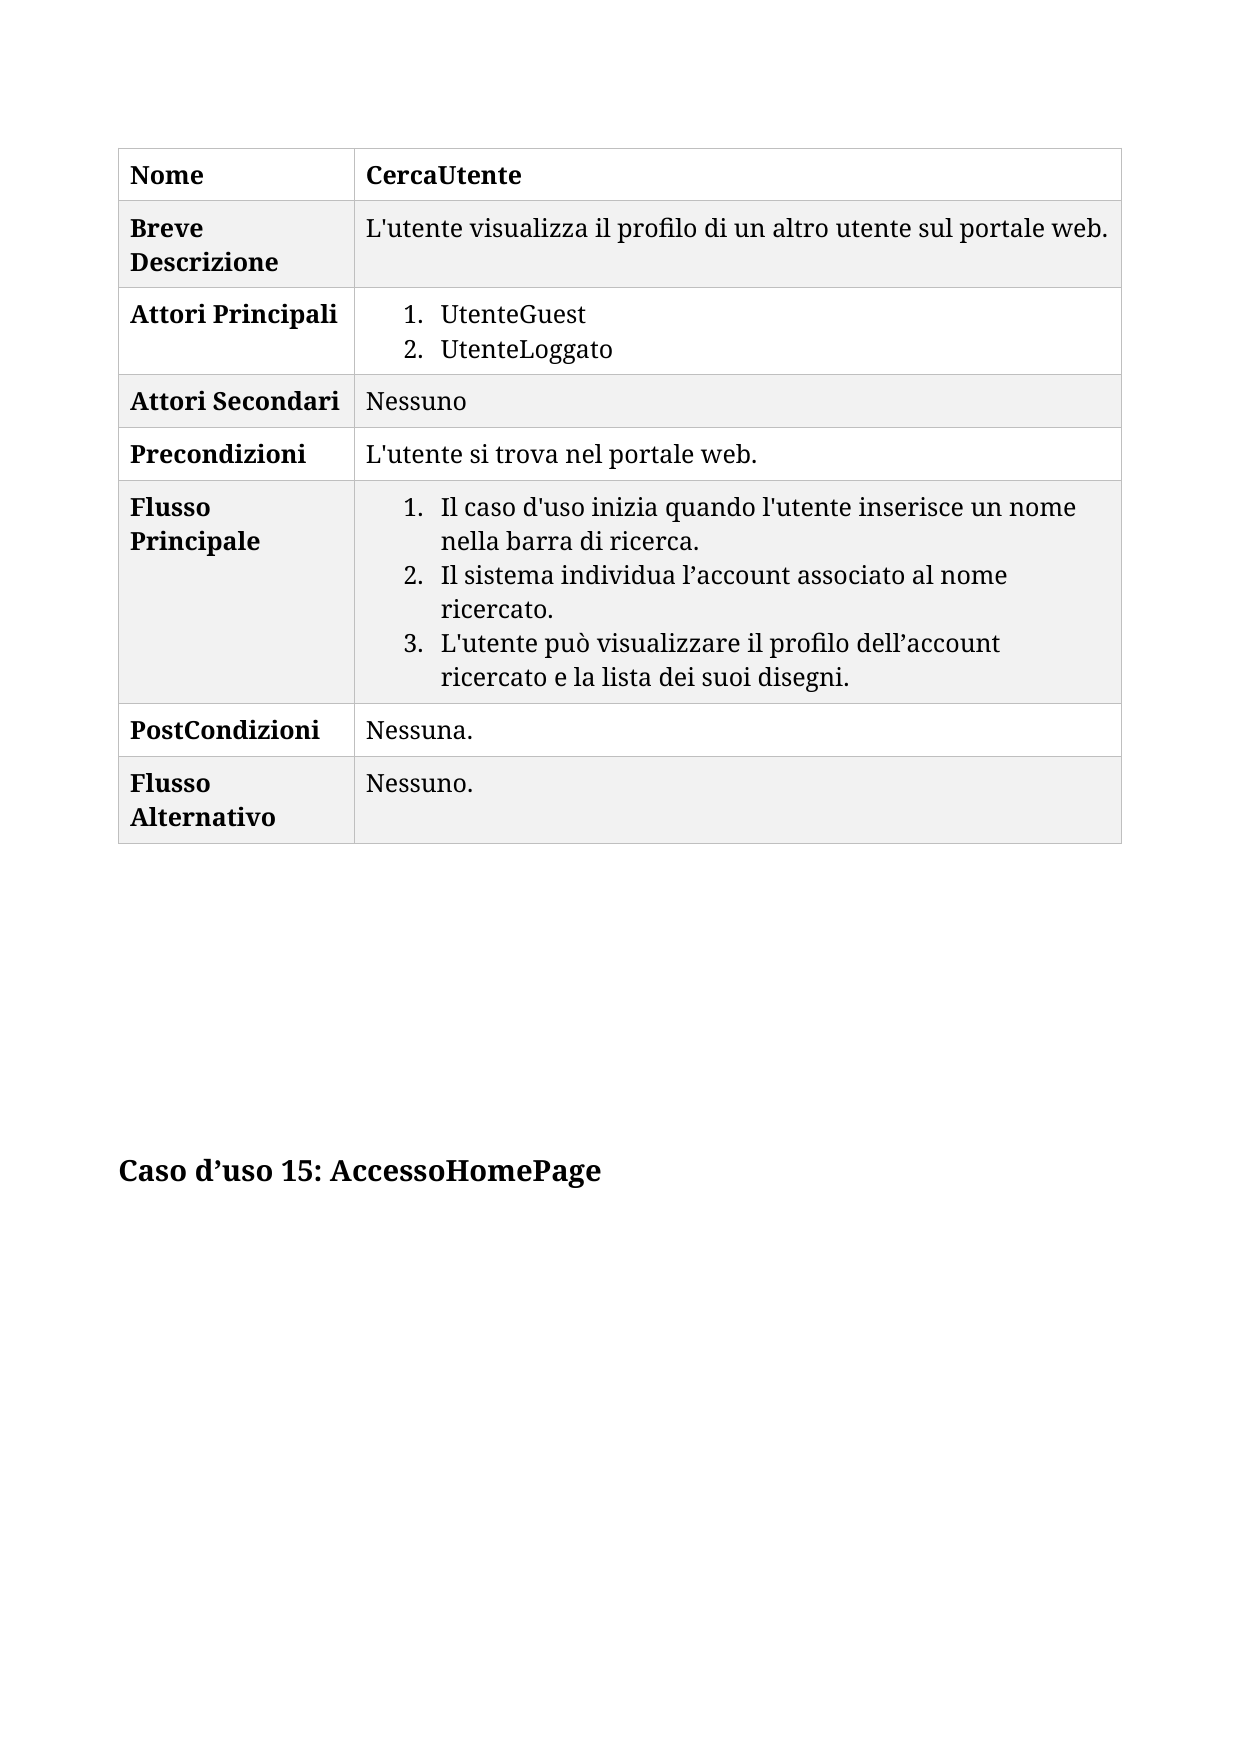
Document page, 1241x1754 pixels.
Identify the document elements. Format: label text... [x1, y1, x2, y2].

table_cell Breve Descrizione [119, 201, 354, 287]
table_header CercaUtente [355, 149, 1121, 200]
table_cell Precondizioni [119, 428, 354, 480]
table_cell Nessuno. [355, 757, 1121, 843]
table_cell Nessuna. [355, 704, 1121, 756]
table_cell Flusso Principale [119, 481, 354, 703]
table_cell PostCondizioni [119, 704, 354, 756]
text Caso d’uso 15: AccessoHomePage [118, 1150, 1122, 1189]
table_cell L'utente si trova nel portale web. [355, 428, 1121, 480]
table_cell Nessuno [355, 375, 1121, 427]
table_cell Attori Secondari [119, 375, 354, 427]
table_cell Flusso Alternativo [119, 757, 354, 843]
table_header Nome [119, 149, 354, 200]
table_cell Il caso d'uso inizia quando l'utente inserisce un nome nella barra di ricerca. Il sistema individua l’account associato al nome ricercato. L'utente può visualizzare il profilo dell’account ricercato e la lista dei suoi disegni. [355, 481, 1121, 703]
table_cell L'utente visualizza il profilo di un altro utente sul portale web. [355, 201, 1121, 287]
table_cell Attori Principali [119, 288, 354, 374]
table_cell UtenteGuest UtenteLoggato [355, 288, 1121, 374]
